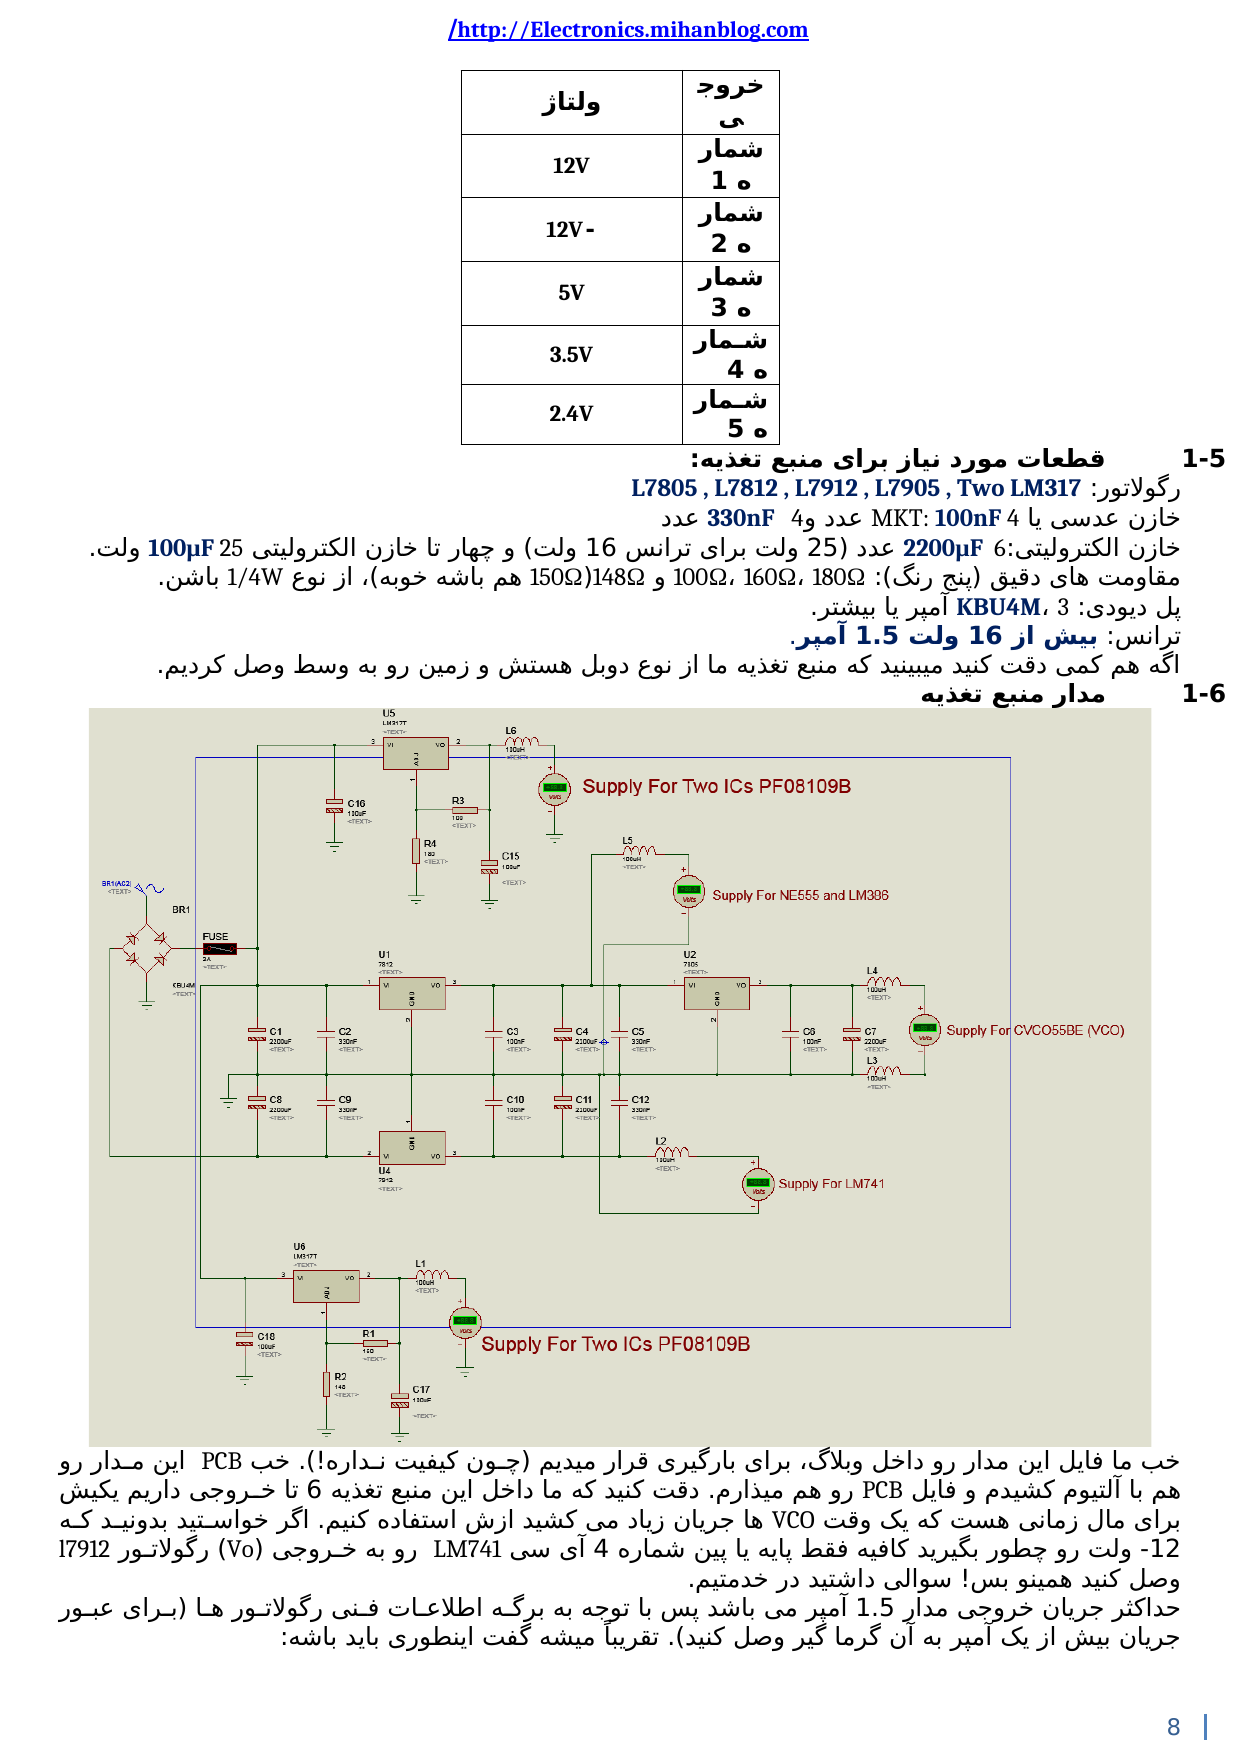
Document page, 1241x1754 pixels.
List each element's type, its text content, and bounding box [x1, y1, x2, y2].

text پل دیودی: KBU4M، 3 آمپر یا بیشتر. [59, 592, 1181, 621]
text اگه هم کمی دقت کنید میبینید که منبع تغذیه ما از نوع دوبل هستش و زمین رو به وسط وصل کردیم. [59, 650, 1181, 679]
table_cell شماره 5 [683, 385, 779, 443]
table_cell -12V [462, 198, 682, 261]
table_cell شماره 4 [683, 326, 779, 384]
subtitle قطعات مورد نیاز برای منبع تغذیه: [59, 444, 1181, 474]
table_header خروجی [683, 71, 779, 133]
table_cell 5V [462, 262, 682, 325]
picture [88, 708, 1152, 1447]
table_cell شماره 2 [683, 198, 779, 261]
table_cell 12V [462, 135, 682, 197]
table_cell 2.4V [462, 385, 682, 443]
text حداکثر جریان خروجی مدار 1.5 آمپر می باشد پس با توجه به برگه اطلاعات فنی رگولاتور ها (برای عبور جریان بیش از یک آمپر به آن گرما گیر وصل کنید). تقریباً میشه گفت اینطوری باید باشه: [59, 1593, 1181, 1652]
table_cell 3.5V [462, 326, 682, 384]
text خب ما فایل این مدار رو داخل وبلاگ، برای بارگیری قرار میدیم (چون کیفیت نداره!). خب PCB این مدار رو هم با آلتیوم کشیدم و فایل PCB رو هم میذارم. دقت کنید که ما داخل این منبع تغذیه 6 تا خروجی داریم یکیش برای مال زمانی هست که یک وقت VCO ها جریان زیاد می کشید ازش استفاده کنیم. اگر خواستید بدونید که 12- ولت رو چطور بگیرید کافیه فقط پایه یا پین شماره 4 آی سی LM741 رو به خروجی (Vo) رگولاتور l7912 وصل کنید همینو بس! سوالی داشتید در خدمتیم. [59, 1446, 1181, 1593]
text خازن عدسی یا MKT: 100nF 4 عدد و330nF 4 عدد [59, 503, 1181, 533]
text خازن الکترولیتی:2200µF 6 عدد (25 ولت برای ترانس 16 ولت) و چهار تا خازن الکترولیتی 100µF 25 ولت. [59, 533, 1181, 562]
text مقاومت های دقیق (پنج رنگ): 100Ω، 160Ω، 180Ω و 148Ω(150Ω هم باشه خوبه)، از نوع 1/4W باشن. [59, 562, 1181, 592]
table_cell شماره 3 [683, 262, 779, 325]
subtitle مدار منبع تغذیه [59, 679, 1181, 709]
text رگولاتور: L7805 , L7812 , L7912 , L7905 , Two LM317 [59, 474, 1181, 503]
table_header ولتاژ [462, 71, 682, 133]
text ترانس: بیش از 16 ولت 1.5 آمپر. [59, 621, 1181, 650]
table_cell شماره 1 [683, 135, 779, 197]
